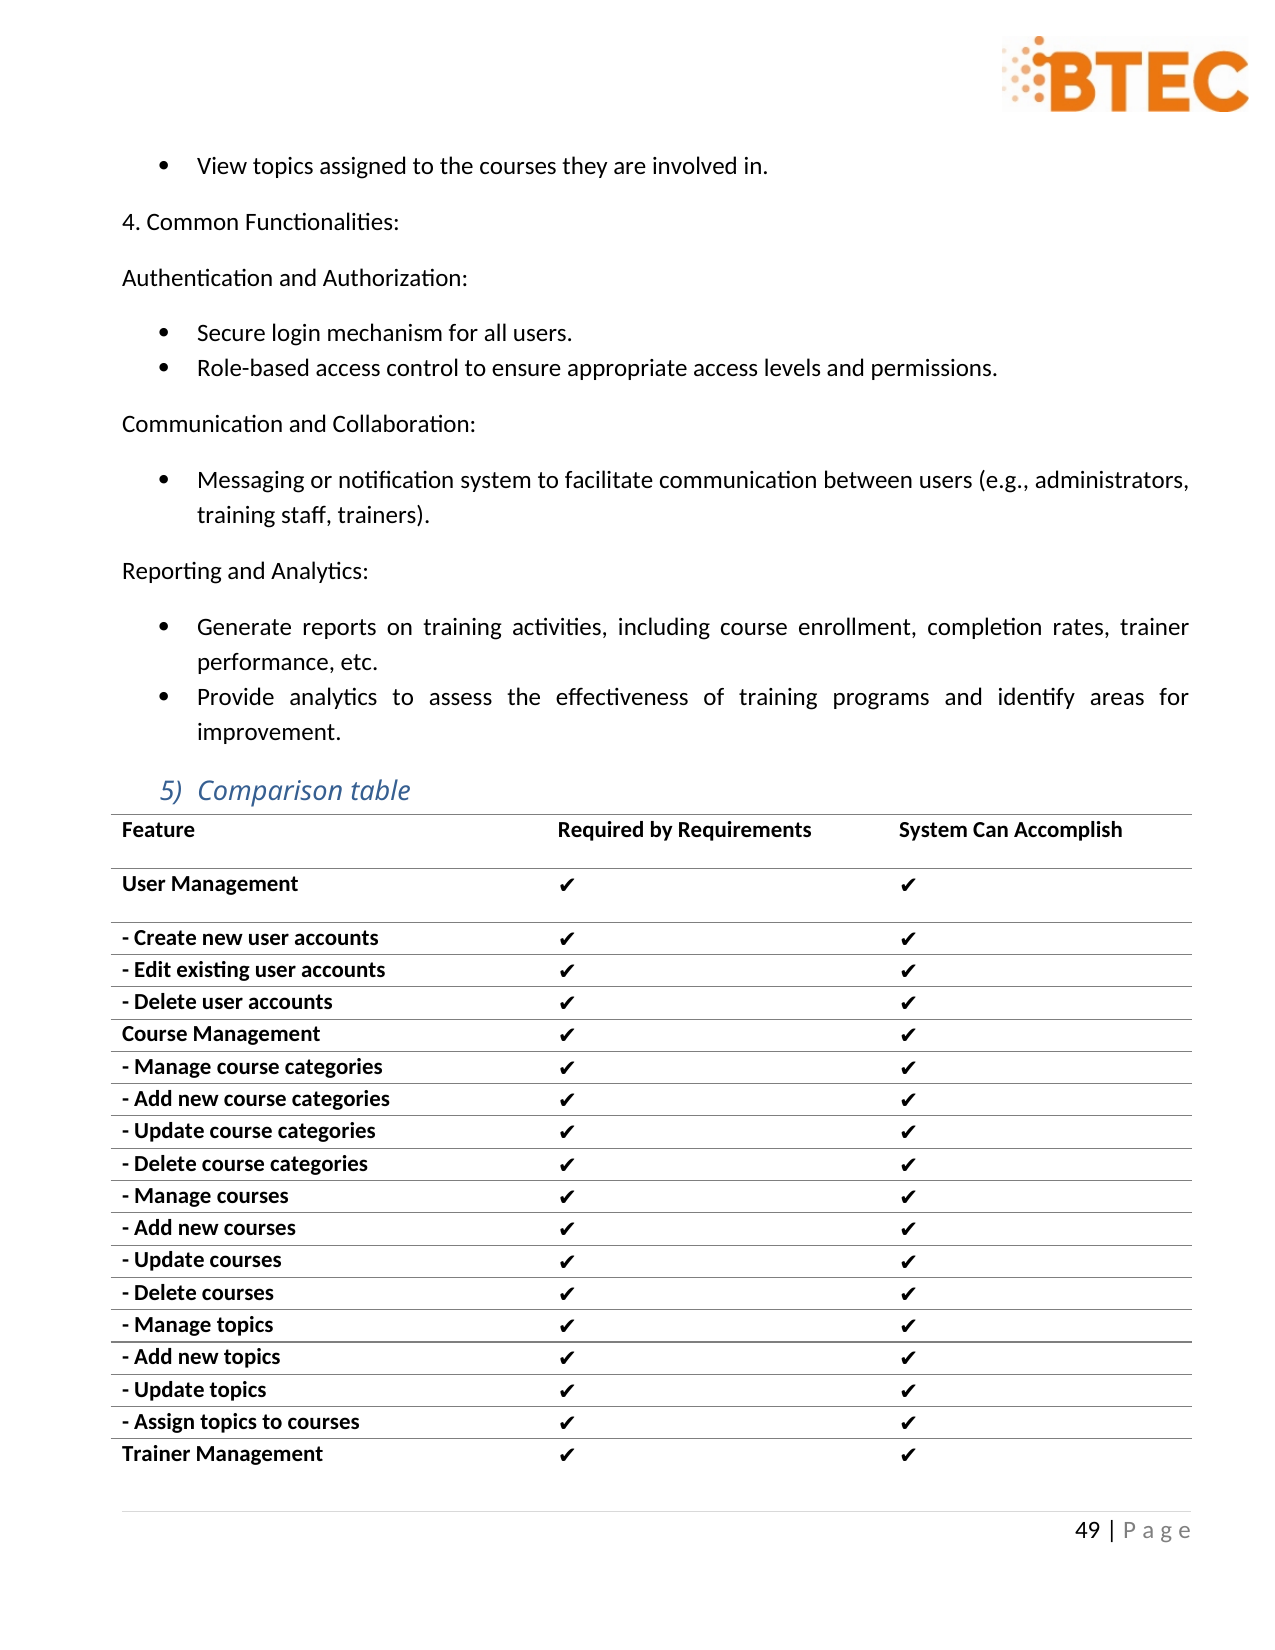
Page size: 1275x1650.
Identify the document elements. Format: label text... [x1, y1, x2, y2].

table_cell ✔️ [546, 869, 888, 922]
table_cell ✔️ [888, 987, 1192, 1018]
table_cell ✔️ [546, 1343, 888, 1374]
table_cell ✔️ [888, 955, 1192, 986]
table_cell ✔️ [888, 1407, 1192, 1438]
table_cell ✔️ [888, 869, 1192, 922]
table_cell - Add new courses [111, 1213, 546, 1244]
text Reporting and Analytics: [122, 555, 1191, 586]
table_cell ✔️ [888, 1310, 1192, 1341]
table_header Required by Requirements [546, 815, 888, 868]
table_cell ✔️ [546, 955, 888, 986]
table_cell - Delete user accounts [111, 987, 546, 1018]
table_cell - Manage courses [111, 1181, 546, 1212]
table_cell ✔️ [888, 1375, 1192, 1406]
text Authentication and Authorization: [122, 262, 1191, 292]
table_cell ✔️ [888, 1020, 1192, 1051]
table_cell ✔️ [546, 987, 888, 1018]
table_cell - Assign topics to courses [111, 1407, 546, 1438]
table_cell - Update topics [111, 1375, 546, 1406]
list Secure login mechanism for all users. [159, 317, 1191, 348]
text Communication and Collaboration: [122, 408, 1191, 439]
table_cell ✔️ [546, 1246, 888, 1277]
table_cell - Add new course categories [111, 1084, 546, 1115]
table_cell ✔️ [888, 1052, 1192, 1083]
table_cell ✔️ [888, 1116, 1192, 1148]
table_cell ✔️ [546, 1407, 888, 1438]
table_cell ✔️ [888, 1343, 1192, 1374]
table_cell ✔️ [888, 1084, 1192, 1115]
table_cell ✔️ [546, 1310, 888, 1341]
list Generate reports on training activities, including course enrollment, completion rates, trainer performance, etc. [159, 611, 1191, 676]
table_cell ✔️ [546, 1084, 888, 1115]
table_cell ✔️ [546, 1278, 888, 1309]
table_cell ✔️ [546, 1375, 888, 1406]
table_cell ✔️ [546, 923, 888, 954]
table_cell - Add new topics [111, 1343, 546, 1374]
table_cell - Delete course categories [111, 1149, 546, 1180]
table_cell ✔️ [546, 1020, 888, 1051]
table_header Feature [111, 815, 546, 868]
table_cell - Update course categories [111, 1116, 546, 1148]
table_cell ✔️ [888, 1439, 1192, 1471]
table_cell - Create new user accounts [111, 923, 546, 954]
table_cell Trainer Management [111, 1439, 546, 1471]
table_cell - Manage course categories [111, 1052, 546, 1083]
table_cell - Manage topics [111, 1310, 546, 1341]
table_cell ✔️ [888, 1246, 1192, 1277]
table_cell - Edit existing user accounts [111, 955, 546, 986]
list Role-based access control to ensure appropriate access levels and permissions. [159, 352, 1191, 383]
subtitle Comparison table [159, 772, 1191, 808]
picture [1001, 36, 1249, 112]
table_cell - Delete courses [111, 1278, 546, 1309]
table_cell Course Management [111, 1020, 546, 1051]
text 4. Common Functionalities: [122, 206, 1191, 236]
list View topics assigned to the courses they are involved in. [159, 150, 1191, 181]
table_cell ✔️ [888, 923, 1192, 954]
table_cell ✔️ [888, 1278, 1192, 1309]
table_cell ✔️ [546, 1181, 888, 1212]
table_cell ✔️ [888, 1149, 1192, 1180]
table_header System Can Accomplish [888, 815, 1192, 868]
table_cell ✔️ [888, 1213, 1192, 1244]
list Messaging or notification system to facilitate communication between users (e.g., administrators, training staff, trainers). [159, 464, 1191, 530]
table_cell ✔️ [546, 1052, 888, 1083]
table_cell ✔️ [888, 1181, 1192, 1212]
table_cell ✔️ [546, 1149, 888, 1180]
table_cell User Management [111, 869, 546, 922]
table_cell ✔️ [546, 1439, 888, 1471]
table_cell ✔️ [546, 1213, 888, 1244]
table_cell ✔️ [546, 1116, 888, 1148]
list Provide analytics to assess the effectiveness of training programs and identify areas for improvement. [159, 681, 1191, 746]
table_cell - Update courses [111, 1246, 546, 1277]
